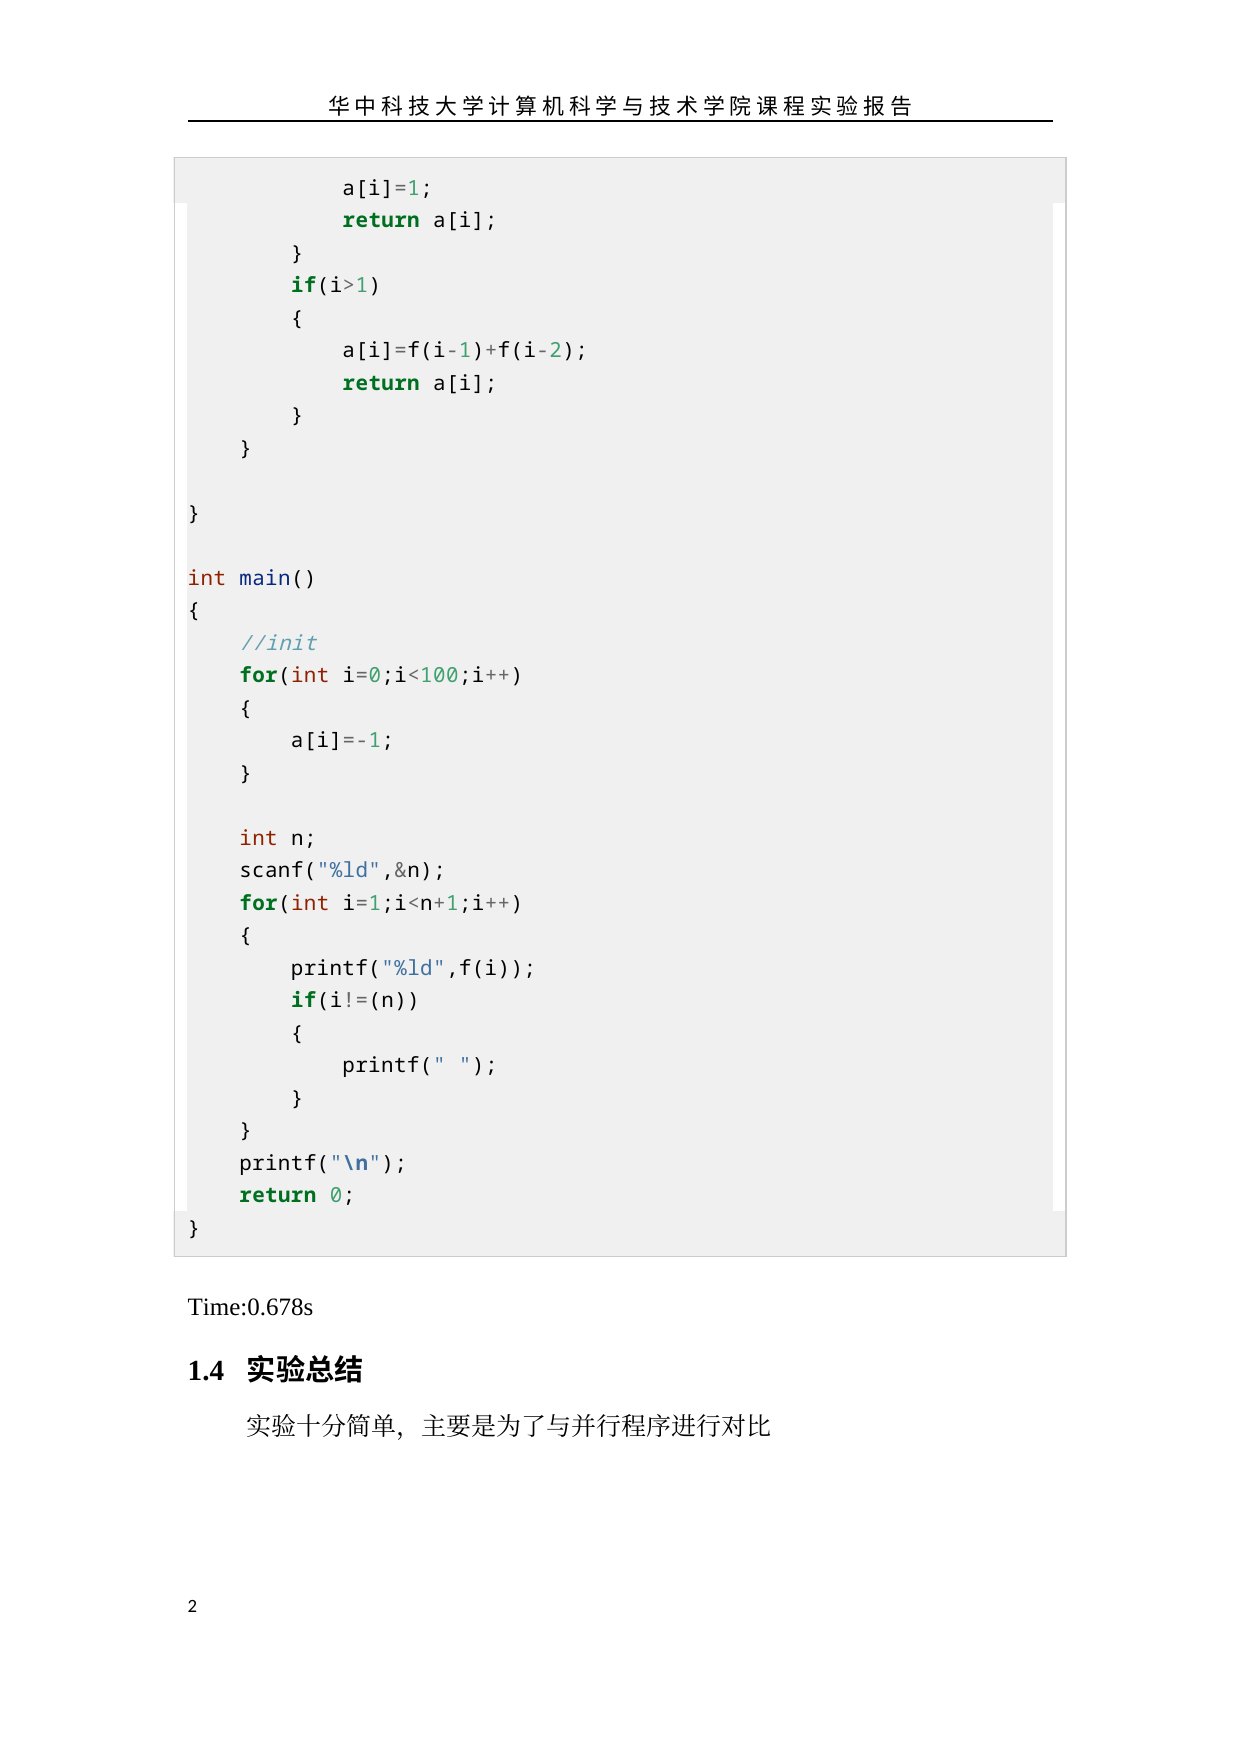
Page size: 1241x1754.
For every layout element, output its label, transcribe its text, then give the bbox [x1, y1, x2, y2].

text a[i]=f(i-1)+f(i-2); [187, 333, 1053, 366]
text return a[i]; [187, 366, 1053, 398]
text if(i!=(n)) [187, 983, 1053, 1016]
text int n; [187, 821, 1053, 853]
text a[i]=-1; [187, 723, 1053, 756]
text } [187, 756, 1053, 788]
text { [187, 301, 1053, 333]
text return 0; [187, 1178, 1053, 1197]
text } [187, 398, 1053, 431]
text { [187, 918, 1053, 951]
text printf(" "); [187, 1048, 1053, 1081]
text for(int i=0;i<100;i++) [187, 658, 1053, 691]
text } [187, 431, 1053, 463]
text } [175, 1197, 1065, 1256]
text } [187, 1081, 1053, 1113]
text scanf("%ld",&n); [187, 853, 1053, 886]
text Time:0.678s [187, 1290, 1053, 1322]
text } [187, 1113, 1053, 1146]
text int main() [187, 561, 1053, 593]
text return a[i]; [187, 203, 1053, 236]
text if(i>1) [187, 268, 1053, 301]
text printf("\n"); [187, 1146, 1053, 1178]
text { [187, 691, 1053, 723]
text for(int i=1;i<n+1;i++) [187, 886, 1053, 918]
text //init [187, 626, 1053, 658]
subtitle 实验总结 [187, 1335, 1053, 1400]
text printf("%ld",f(i)); [187, 951, 1053, 983]
text } [187, 236, 1053, 268]
text } [187, 496, 1053, 528]
text a[i]=1; [175, 158, 1065, 203]
text 实验十分简单，主要是为了与并行程序进行对比 [247, 1411, 1053, 1443]
text { [187, 593, 1053, 626]
text { [187, 1016, 1053, 1048]
